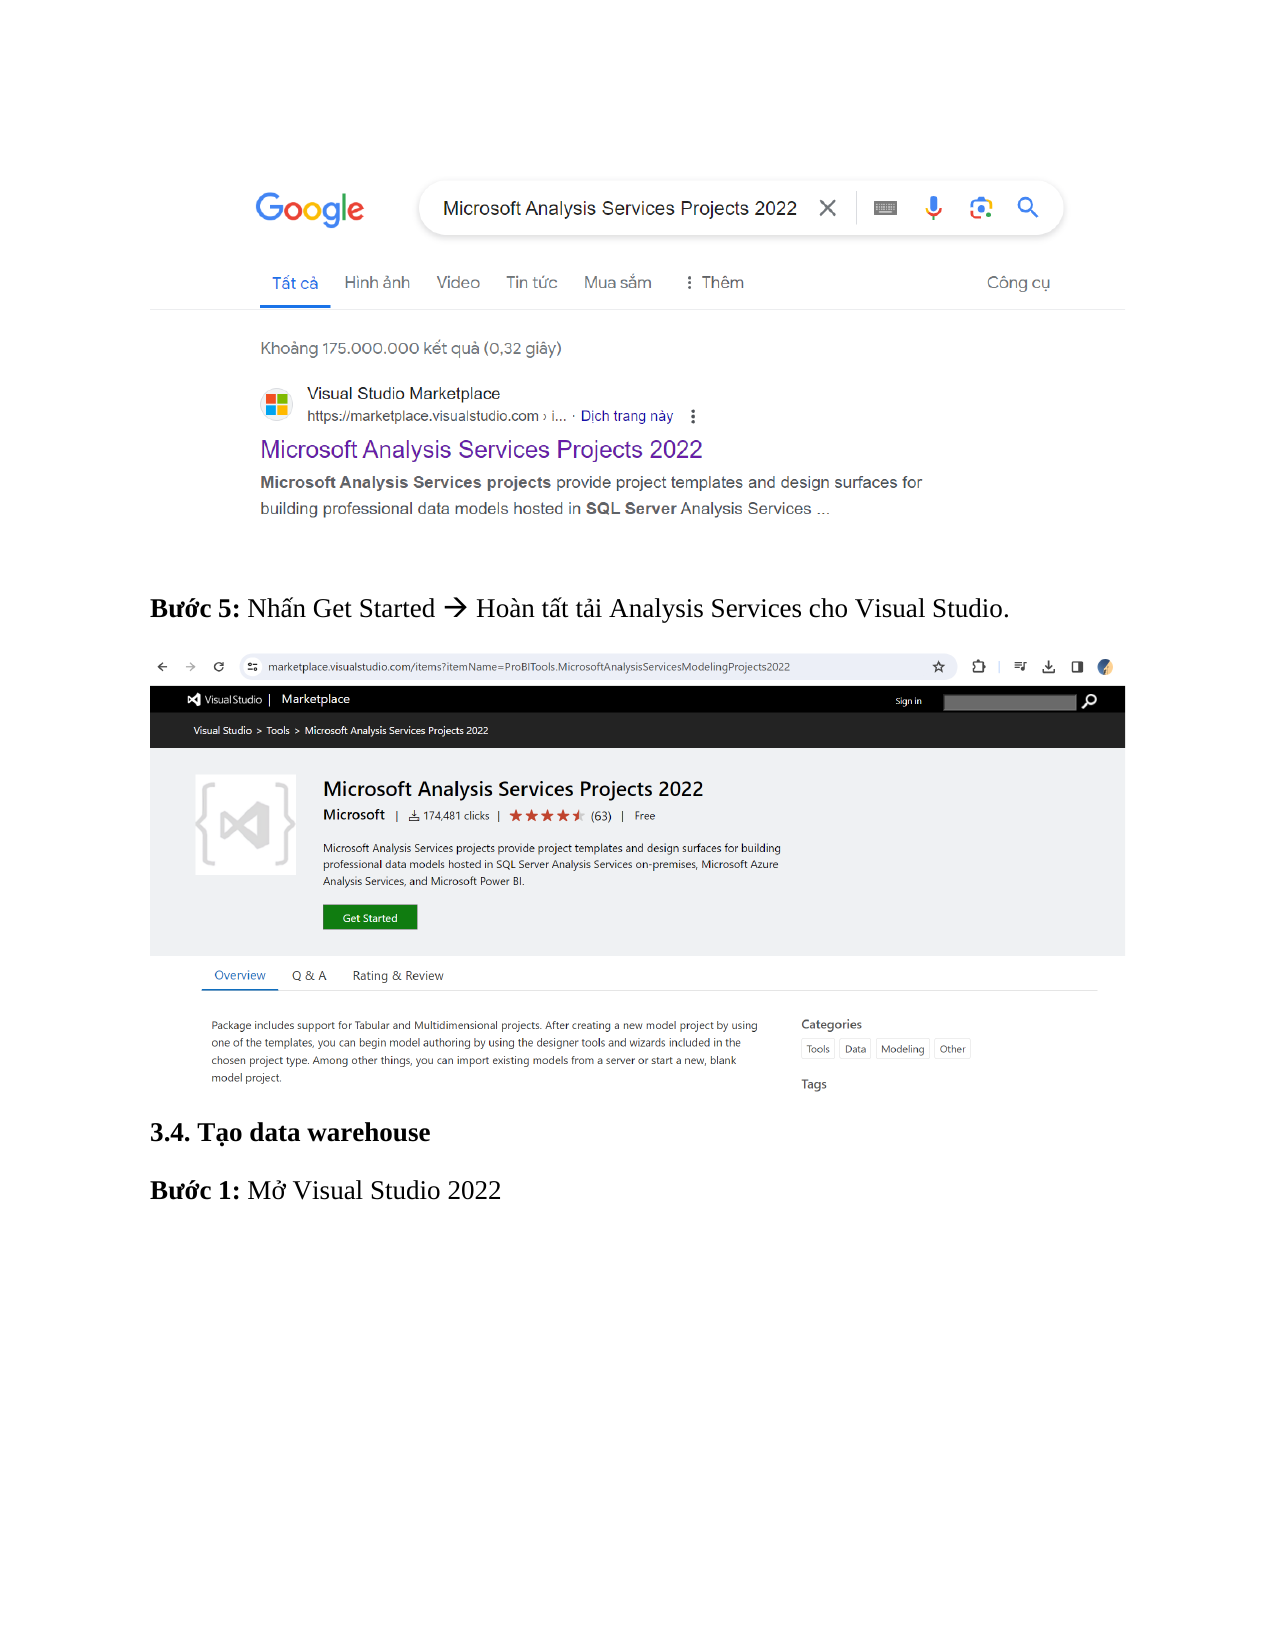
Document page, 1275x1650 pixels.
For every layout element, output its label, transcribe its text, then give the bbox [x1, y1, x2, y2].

text Bước 5: Nhấn Get Started Hoàn tất tải Analysis Services cho Visual Studio. [150, 592, 1125, 623]
picture [150, 150, 1125, 565]
text Bước 1: Mở Visual Studio 2022 [150, 1174, 1125, 1206]
picture [150, 650, 1125, 1097]
subtitle 3.4. Tạo data warehouse [150, 1116, 1125, 1147]
